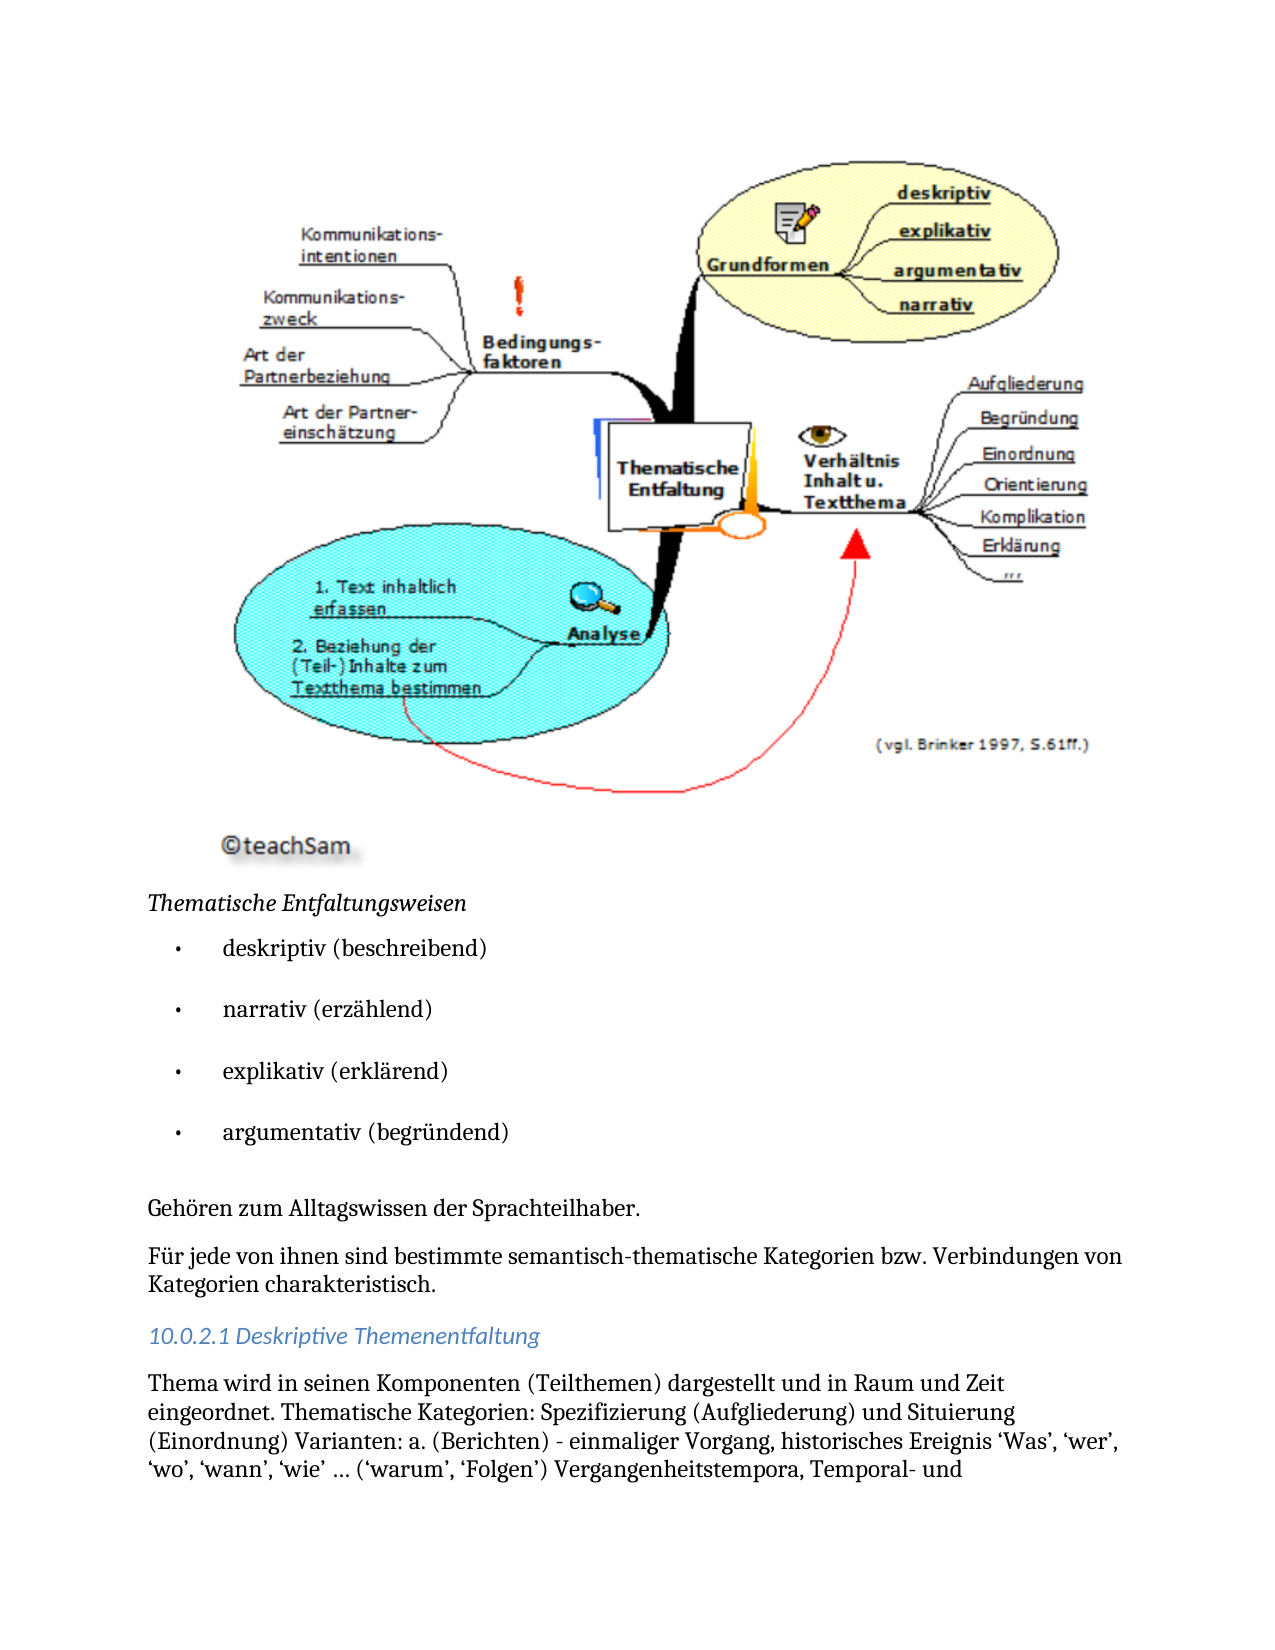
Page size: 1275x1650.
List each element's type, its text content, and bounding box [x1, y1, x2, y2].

subtitle 10.0.2.1 Deskriptive Themenentfaltung [148, 1320, 1127, 1350]
table_header Thematische Entfaltungsweisen [136, 148, 1116, 930]
list explikativ (erklärend) [173, 1057, 1127, 1114]
text Gehören zum Alltagswissen der Sprachteilhaber. [148, 1194, 1127, 1223]
list narrativ (erzählend) [173, 995, 1127, 1053]
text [148, 1369, 1127, 1484]
list deskriptiv (beschreibend) [173, 934, 1127, 992]
picture [166, 147, 1117, 869]
text Für jede von ihnen sind bestimmte semantisch-thematische Kategorien bzw. Verbindungen von Kategorien charakteristisch. [148, 1242, 1127, 1299]
list argumentativ (begründend) [173, 1118, 1127, 1175]
